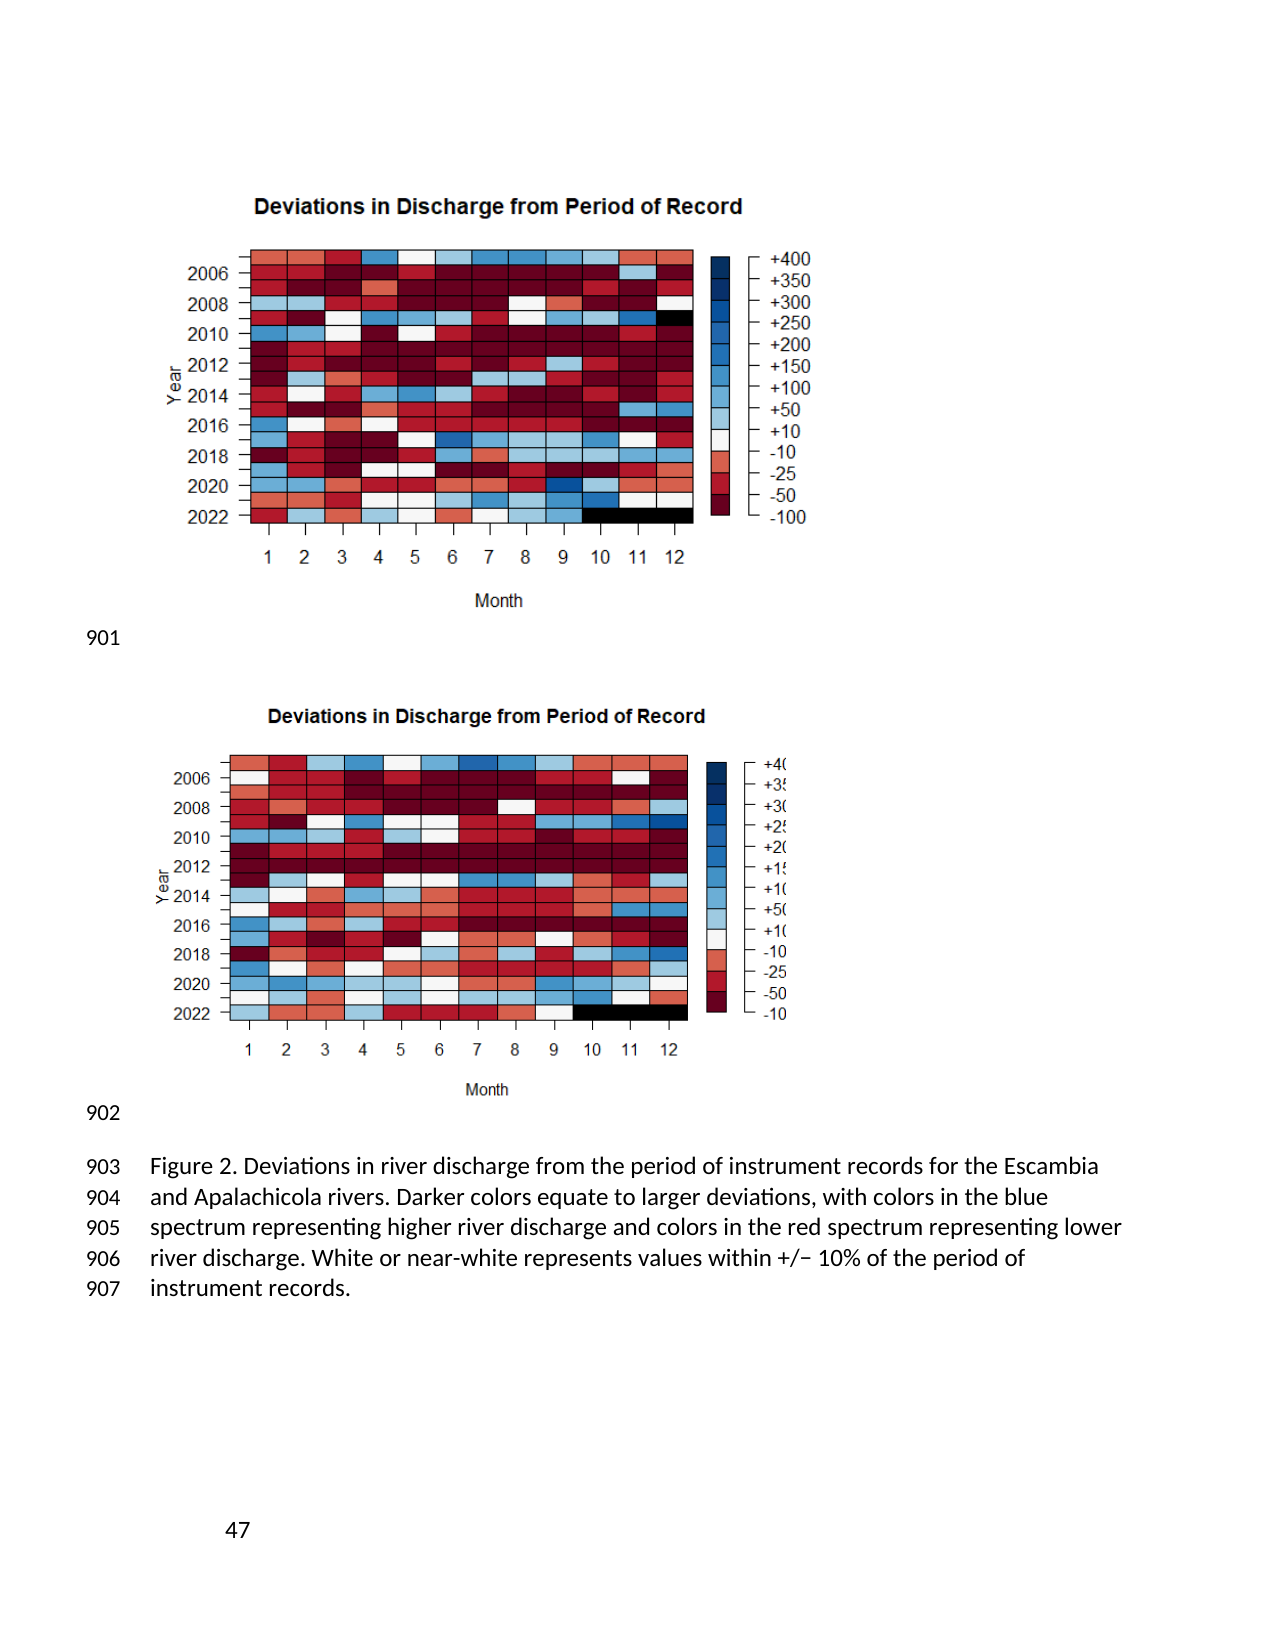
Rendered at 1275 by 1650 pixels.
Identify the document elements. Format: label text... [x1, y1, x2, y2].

text Figure 2. Deviations in river discharge from the period of instrument records for the Escambia and Apalachicola rivers. Darker colors equate to larger deviations, with colors in the blue spectrum representing higher river discharge and colors in the red spectrum representing lower river discharge. White or near-white represents values within +/− 10% of the period of instrument records. [150, 1150, 1125, 1303]
picture [150, 676, 786, 1120]
picture [150, 150, 860, 646]
